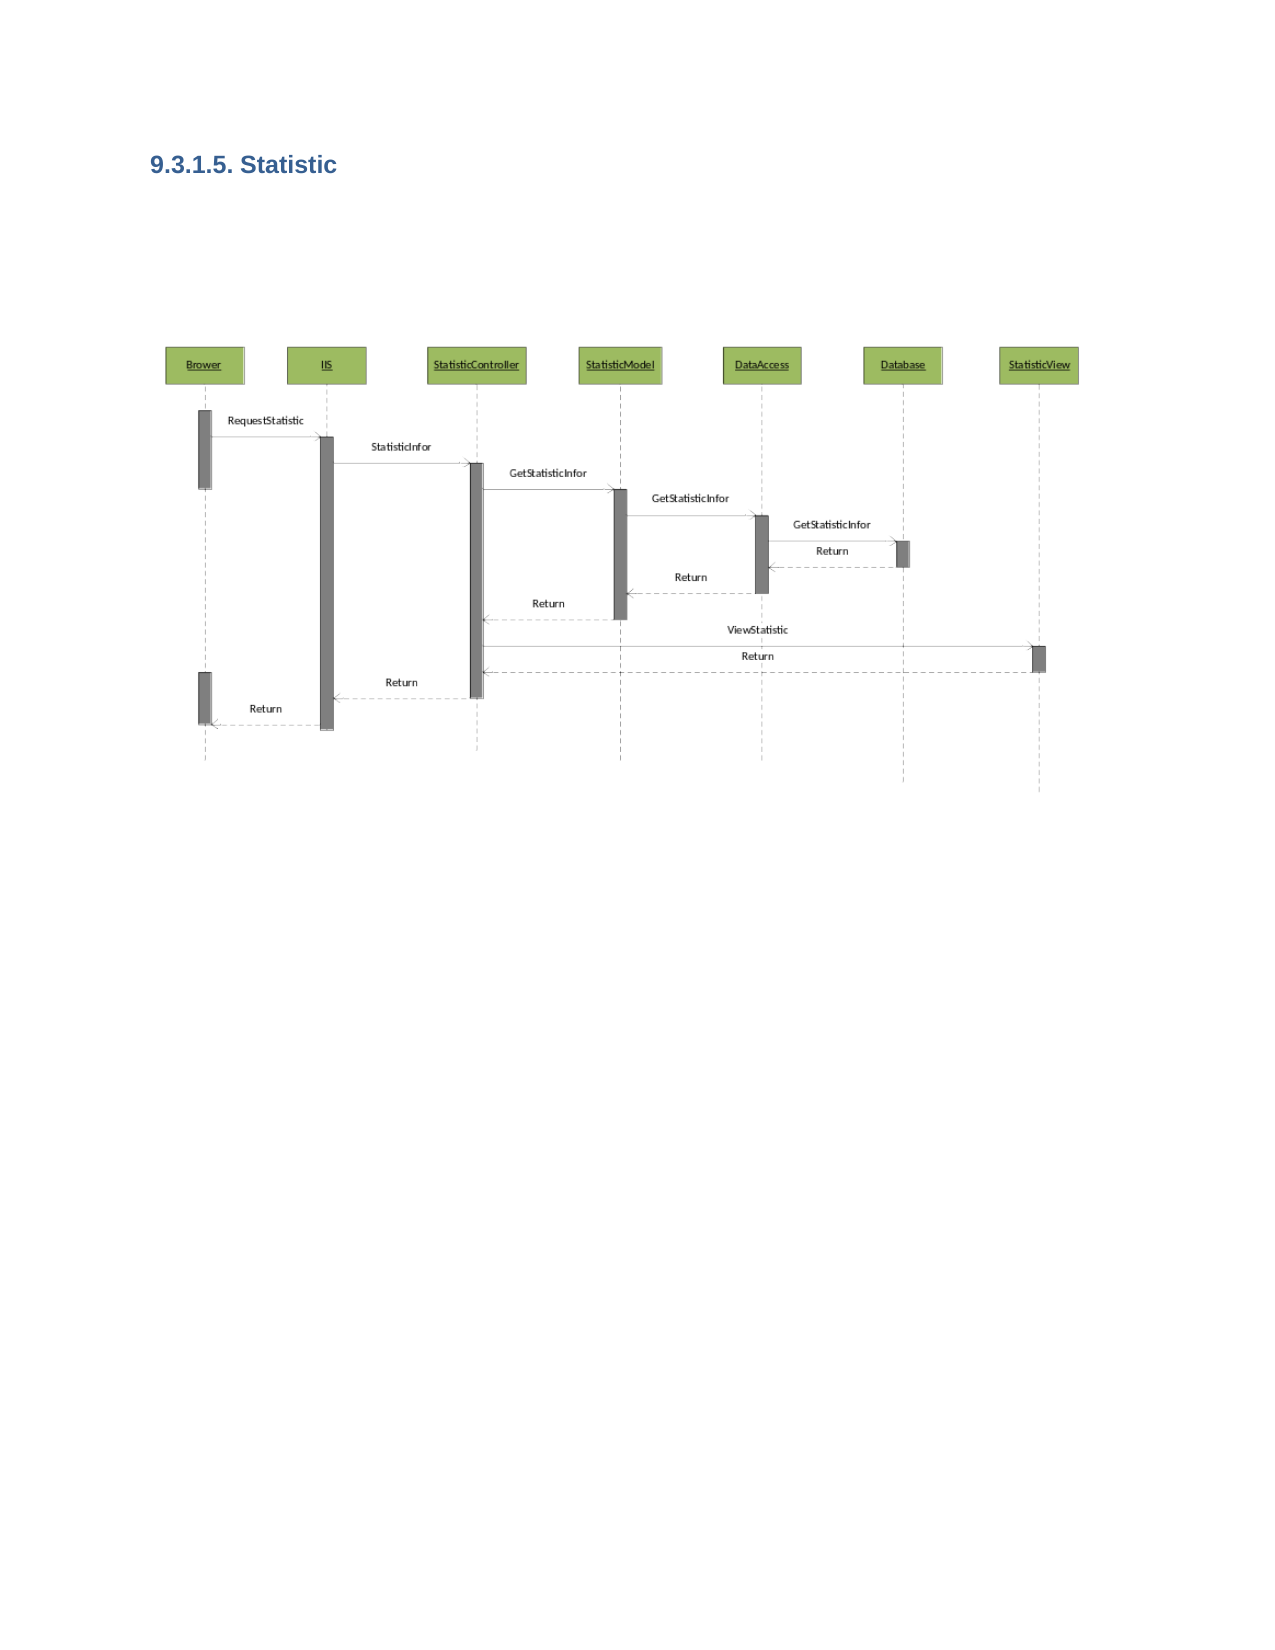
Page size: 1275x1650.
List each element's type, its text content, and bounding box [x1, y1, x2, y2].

subtitle Statistic [150, 150, 1125, 179]
